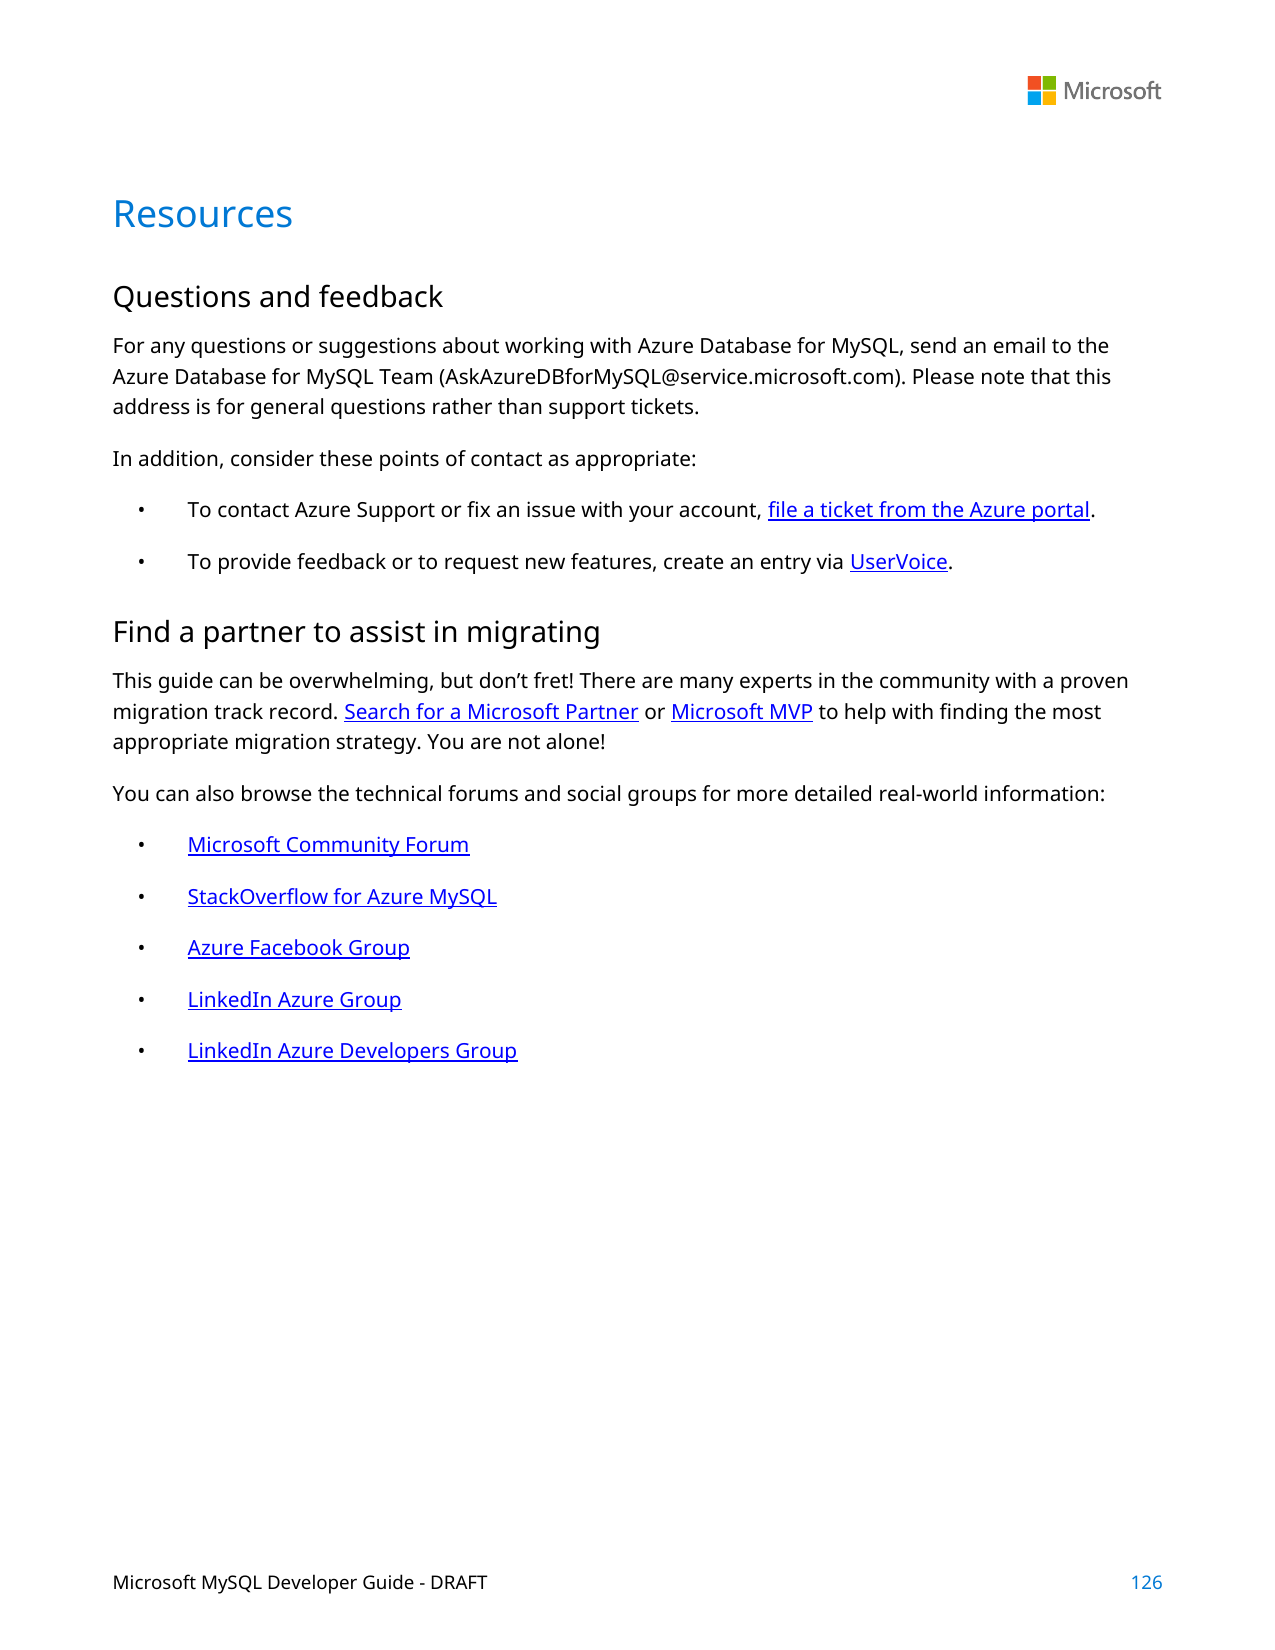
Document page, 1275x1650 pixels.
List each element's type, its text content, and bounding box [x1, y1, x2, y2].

list Azure Facebook Group [137, 933, 1162, 962]
list LinkedIn Azure Group [137, 985, 1162, 1013]
subtitle Find a partner to assist in migrating [112, 611, 1162, 651]
list To contact Azure Support or fix an issue with your account, file a ticket from the Azure portal. [137, 495, 1162, 524]
text You can also browse the technical forums and social groups for more detailed real-world information: [112, 779, 1162, 807]
text For any questions or suggestions about working with Azure Database for MySQL, send an email to the Azure Database for MySQL Team (AskAzureDBforMySQL@service.microsoft.com). Please note that this address is for general questions rather than support tickets. [112, 331, 1162, 421]
list LinkedIn Azure Developers Group [137, 1036, 1162, 1064]
picture [1026, 75, 1163, 107]
list StackOverflow for Azure MySQL [137, 882, 1162, 910]
list Microsoft Community Forum [137, 830, 1162, 859]
list To provide feedback or to request new features, create an entry via UserVoice. [137, 547, 1162, 575]
subtitle Questions and feedback [112, 276, 1162, 316]
text In addition, consider these points of contact as appropriate: [112, 444, 1162, 472]
text This guide can be overwhelming, but don’t fret! There are many experts in the community with a proven migration track record. Search for a Microsoft Partner or Microsoft MVP to help with finding the most appropriate migration strategy. You are not alone! [112, 666, 1162, 756]
subtitle Resources [112, 187, 1162, 238]
